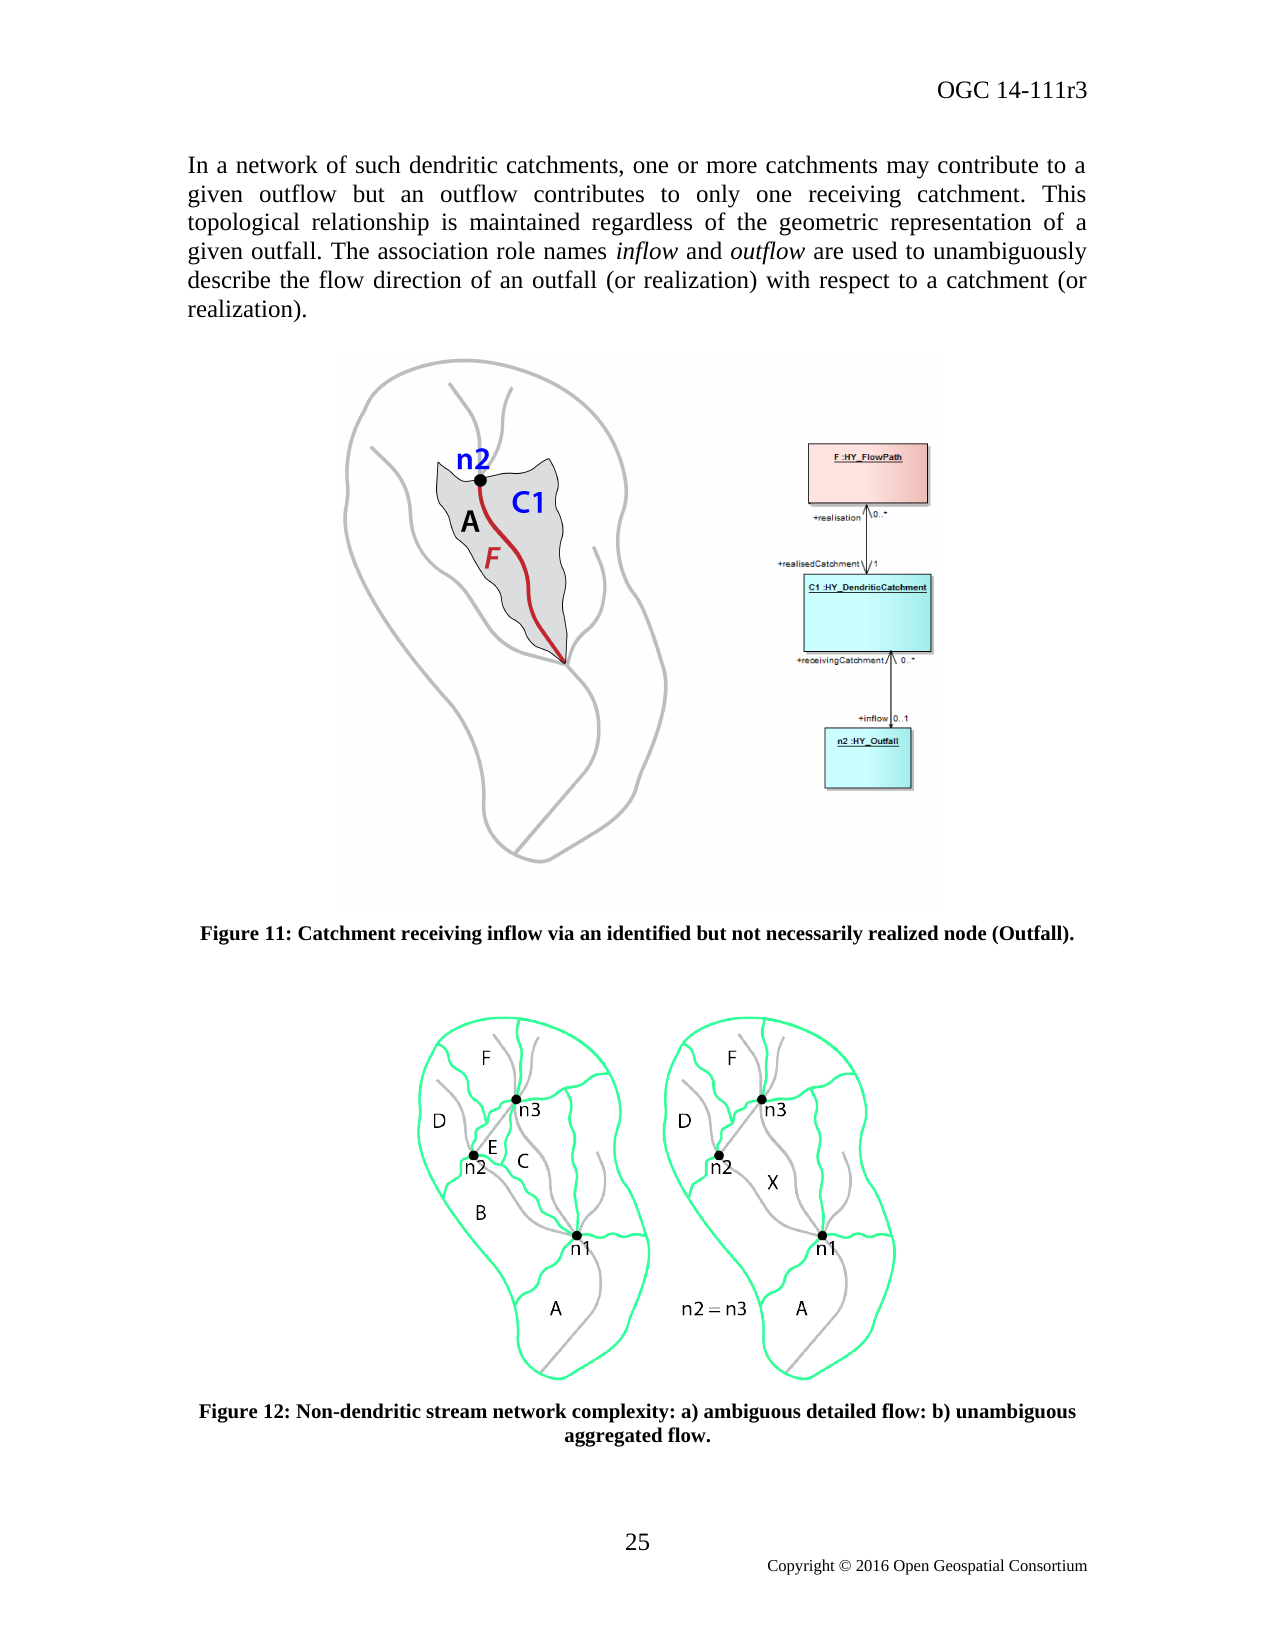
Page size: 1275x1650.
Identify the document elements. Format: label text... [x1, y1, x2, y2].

text Figure 11: Catchment receiving inflow via an identified but not necessarily realized node (Outfall). [187, 921, 1087, 945]
picture [335, 351, 940, 909]
text In a network of such dendritic catchments, one or more catchments may contribute to a given outflow but an outflow contributes to only one receiving catchment. This topological relationship is maintained regardless of the geometric representation of a given outfall. The association role names inflow and outflow are used to unambiguously describe the flow direction of an outfall (or realization) with respect to a catchment (or realization). [187, 150, 1087, 322]
picture [412, 1011, 898, 1387]
text Figure 12: Non-dendritic stream network complexity: a) ambiguous detailed flow: b) unambiguous aggregated flow. [187, 1399, 1087, 1447]
